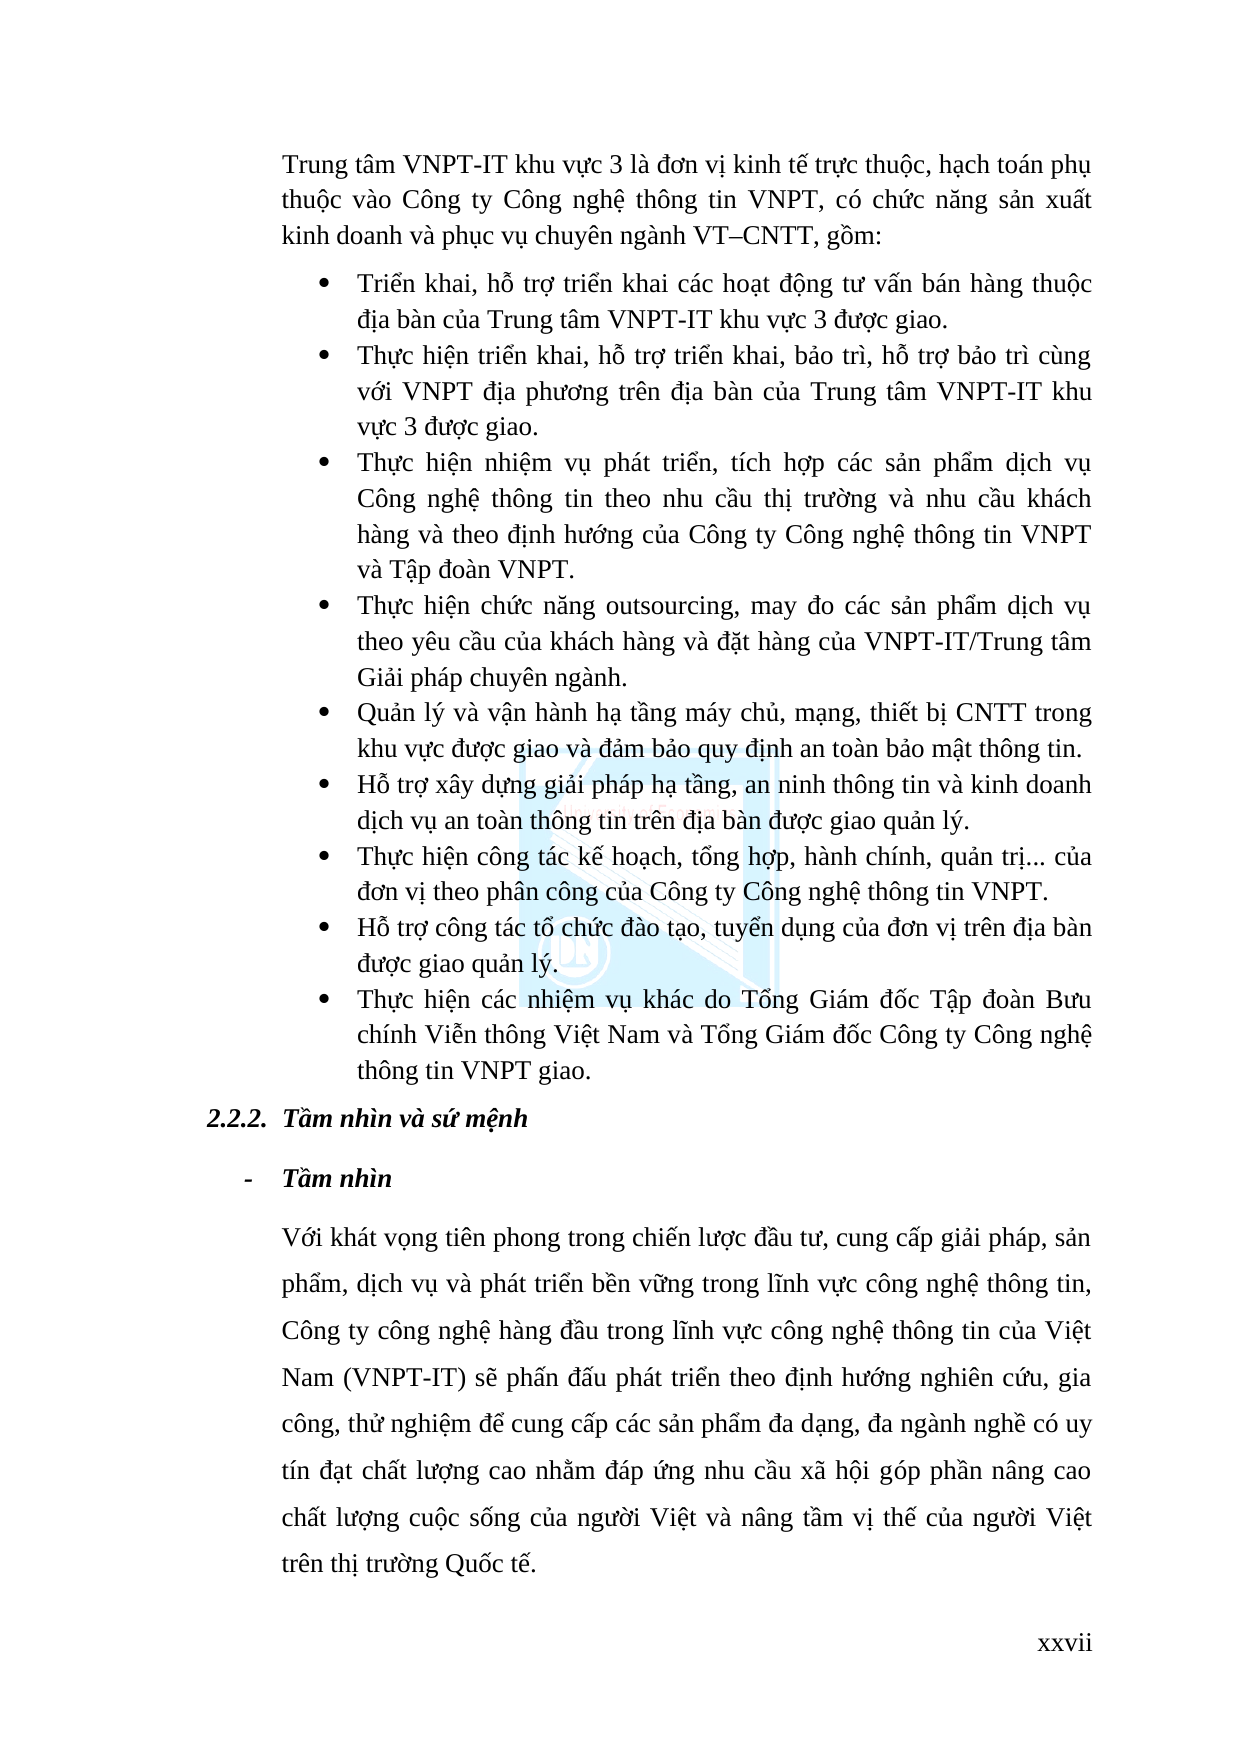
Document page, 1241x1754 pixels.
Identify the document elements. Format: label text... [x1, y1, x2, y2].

subtitle Tầm nhìn và sứ mệnh [207, 1103, 1092, 1134]
list Triển khai, hỗ trợ triển khai các hoạt động tư vấn bán hàng thuộc địa bàn của Trung tâm VNPT-IT khu vực 3 được giao. [319, 267, 1092, 334]
text Tầm nhìn [244, 1162, 1092, 1193]
list Hỗ trợ xây dựng giải pháp hạ tầng, an ninh thông tin và kinh doanh dịch vụ an toàn thông tin trên địa bàn được giao quản lý. [319, 768, 1092, 835]
list Thực hiện triển khai, hỗ trợ triển khai, bảo trì, hỗ trợ bảo trì cùng với VNPT địa phương trên địa bàn của Trung tâm VNPT-IT khu vực 3 được giao. [319, 339, 1092, 442]
list Thực hiện công tác kế hoạch, tổng hợp, hành chính, quản trị... của đơn vị theo phân công của Công ty Công nghệ thông tin VNPT. [319, 840, 1092, 907]
list Thực hiện chức năng outsourcing, may đo các sản phẩm dịch vụ theo yêu cầu của khách hàng và đặt hàng của VNPT-IT/Trung tâm Giải pháp chuyên ngành. [319, 589, 1092, 692]
list Hỗ trợ công tác tổ chức đào tạo, tuyển dụng của đơn vị trên địa bàn được giao quản lý. [319, 911, 1092, 978]
list Thực hiện nhiệm vụ phát triển, tích hợp các sản phẩm dịch vụ Công nghệ thông tin theo nhu cầu thị trường và nhu cầu khách hàng và theo định hướng của Công ty Công nghệ thông tin VNPT và Tập đoàn VNPT. [319, 446, 1092, 585]
text Trung tâm VNPT-IT khu vực 3 là đơn vị kinh tế trực thuộc, hạch toán phụ thuộc vào Công ty Công nghệ thông tin VNPT, có chức năng sản xuất kinh doanh và phục vụ chuyên ngành VT–CNTT, gồm: [281, 148, 1092, 250]
list Thực hiện các nhiệm vụ khác do Tổng Giám đốc Tập đoàn Bưu chính Viễn thông Việt Nam và Tổng Giám đốc Công ty Công nghệ thông tin VNPT giao. [319, 983, 1092, 1086]
list Với khát vọng tiên phong trong chiến lược đầu tư, cung cấp giải pháp, sản phẩm, dịch vụ và phát triển bền vững trong lĩnh vực công nghệ thông tin, Công ty công nghệ hàng đầu trong lĩnh vực công nghệ thông tin của Việt Nam (VNPT-IT) sẽ phấn đấu phát triển theo định hướng nghiên cứu, gia công, thử nghiệm để cung cấp các sản phẩm đa dạng, đa ngành nghề có uy tín đạt chất lượng cao nhằm đáp ứng nhu cầu xã hội góp phần nâng cao chất lượng cuộc sống của người Việt và nâng tầm vị thế của người Việt trên thị trường Quốc tế. [281, 1221, 1092, 1579]
list Quản lý và vận hành hạ tầng máy chủ, mạng, thiết bị CNTT trong khu vực được giao và đảm bảo quy định an toàn bảo mật thông tin. [319, 697, 1092, 763]
